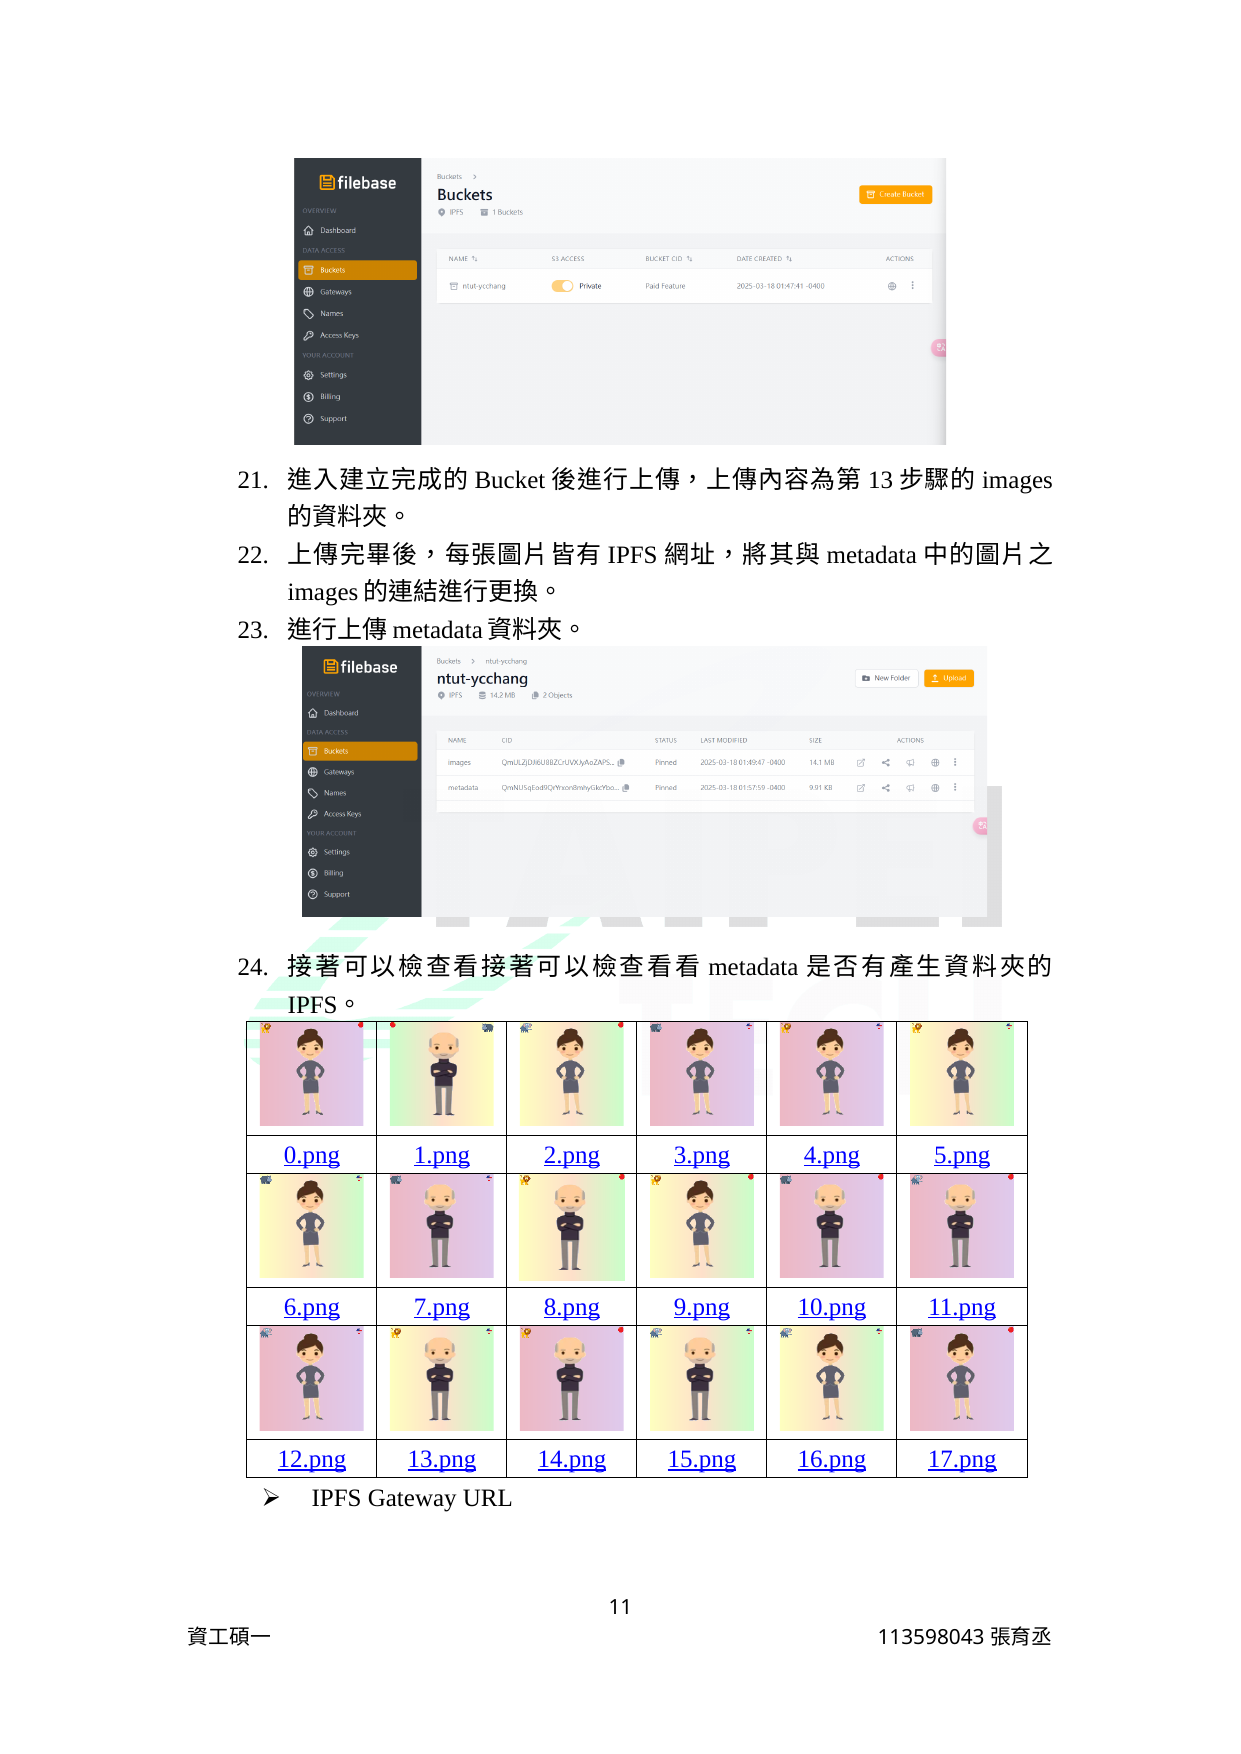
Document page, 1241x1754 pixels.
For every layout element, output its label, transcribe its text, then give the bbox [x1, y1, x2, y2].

table_cell [637, 1174, 766, 1287]
picture [910, 1174, 1014, 1278]
table_cell 11.png [897, 1288, 1027, 1325]
table_cell [897, 1326, 1027, 1439]
table_cell 7.png [377, 1288, 506, 1325]
picture [389, 1022, 494, 1126]
picture [294, 158, 947, 445]
table_header [238, 646, 1052, 946]
table_cell [767, 1174, 896, 1287]
picture [389, 1174, 494, 1278]
table_cell [507, 1174, 636, 1287]
picture [519, 1022, 624, 1126]
list 接著可以檢查看接著可以檢查看看metadata是否有產生資料夾的IPFS。 [237, 946, 1053, 1021]
table_header [767, 1022, 896, 1134]
table_header [637, 1022, 766, 1134]
list IPFS Gateway URL [261, 1478, 1053, 1516]
table_cell 15.png [637, 1440, 766, 1477]
picture [519, 1326, 624, 1431]
picture [910, 1326, 1014, 1431]
table_cell 8.png [507, 1288, 636, 1325]
table_cell 0.png [247, 1136, 376, 1173]
table_header [507, 1022, 636, 1134]
picture [779, 1326, 884, 1431]
picture [650, 1022, 754, 1126]
picture [910, 1022, 1014, 1126]
picture [259, 1326, 364, 1431]
table_cell 17.png [897, 1440, 1027, 1477]
list 進入建立完成的Bucket後進行上傳，上傳內容為第13步驟的images的資料夾。 [237, 458, 1053, 533]
table_cell 6.png [247, 1288, 376, 1325]
table_cell [767, 1326, 896, 1439]
table_cell 4.png [767, 1136, 896, 1173]
picture [650, 1326, 754, 1431]
table_cell 12.png [247, 1440, 376, 1477]
table_cell 1.png [377, 1136, 506, 1173]
table_cell [507, 1326, 636, 1439]
picture [259, 1022, 364, 1126]
picture [259, 1174, 364, 1278]
table_cell 3.png [637, 1136, 766, 1173]
list 上傳完畢後，每張圖片皆有IPFS網址，將其與metadata中的圖片之images的連結進行更換。 [237, 533, 1053, 608]
table_cell 10.png [767, 1288, 896, 1325]
picture [518, 1174, 625, 1281]
picture [779, 1174, 884, 1278]
picture [779, 1022, 884, 1126]
picture [650, 1174, 754, 1278]
table_cell [637, 1326, 766, 1439]
table_cell 16.png [767, 1440, 896, 1477]
table_cell 9.png [637, 1288, 766, 1325]
table_header [247, 1022, 376, 1134]
table_header [377, 1022, 506, 1134]
list 進行上傳metadata資料夾。 [237, 608, 1053, 646]
table_header [897, 1022, 1027, 1134]
table_cell 2.png [507, 1136, 636, 1173]
table_cell [247, 1174, 376, 1287]
table_cell 5.png [897, 1136, 1027, 1173]
picture [302, 646, 988, 917]
table_cell 13.png [377, 1440, 506, 1477]
table_header [202, 159, 1038, 458]
table_cell [897, 1174, 1027, 1287]
picture [389, 1326, 494, 1431]
table_cell [247, 1326, 376, 1439]
table_cell [377, 1174, 506, 1287]
table_cell 14.png [507, 1440, 636, 1477]
table_cell [377, 1326, 506, 1439]
